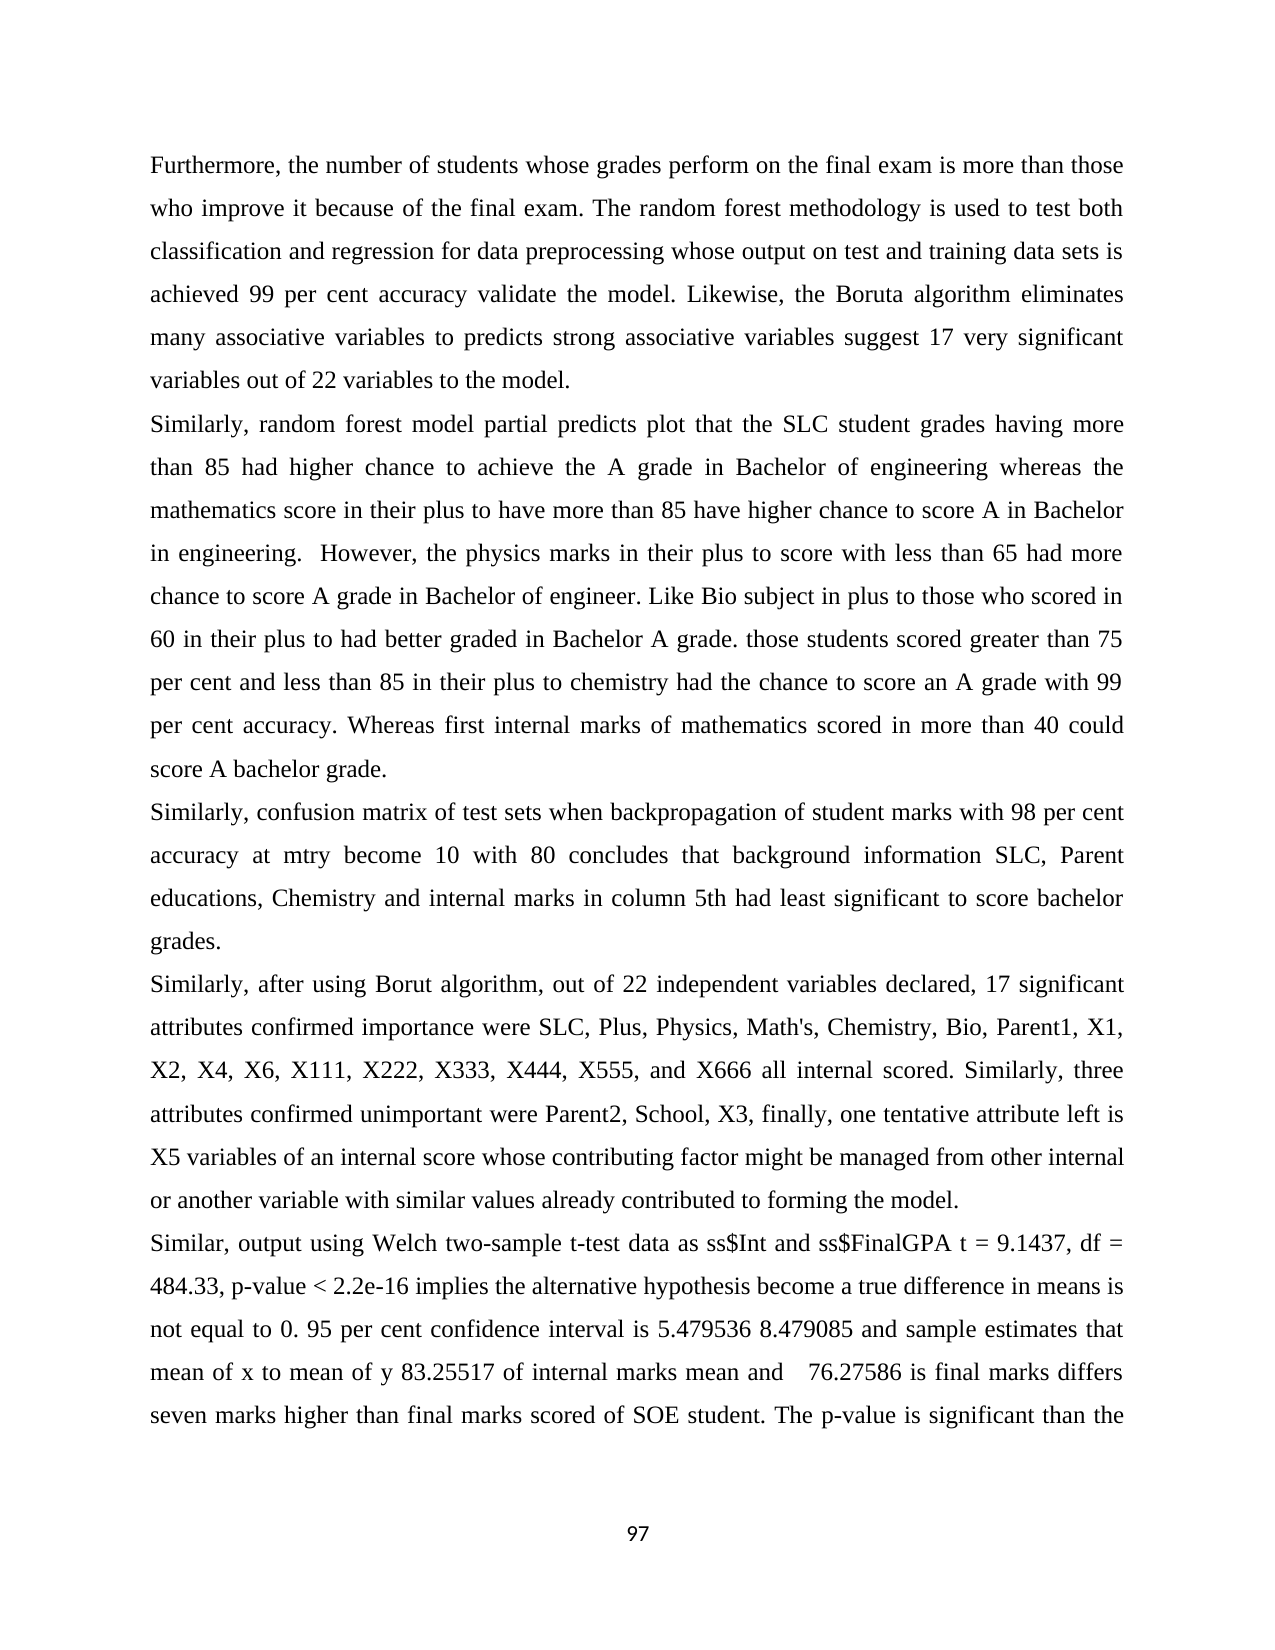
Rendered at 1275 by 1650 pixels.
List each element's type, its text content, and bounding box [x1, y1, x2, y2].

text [150, 1228, 1125, 1429]
text Similarly, confusion matrix of test sets when backpropagation of student marks with 98 per cent accuracy at mtry become 10 with 80 concludes that background information SLC, Parent educations, Chemistry and internal marks in column 5th had least significant to score bachelor grades. [150, 797, 1125, 955]
text Similarly, random forest model partial predicts plot that the SLC student grades having more than 85 had higher chance to achieve the A grade in Bachelor of engineering whereas the mathematics score in their plus to have more than 85 have higher chance to score A in Bachelor in engineering. However, the physics marks in their plus to score with less than 65 had more chance to score A grade in Bachelor of engineer. Like Bio subject in plus to those who scored in 60 in their plus to had better graded in Bachelor A grade. those students scored greater than 75 per cent and less than 85 in their plus to chemistry had the chance to score an A grade with 99 per cent accuracy. Whereas first internal marks of mathematics scored in more than 40 could score A bachelor grade. [150, 409, 1125, 782]
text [150, 150, 1125, 394]
text Similarly, after using Borut algorithm, out of 22 independent variables declared, 17 significant attributes confirmed importance were SLC, Plus, Physics, Math's, Chemistry, Bio, Parent1, X1, X2, X4, X6, X111, X222, X333, X444, X555, and X666 all internal scored. Similarly, three attributes confirmed unimportant were Parent2, School, X3, finally, one tentative attribute left is X5 variables of an internal score whose contributing factor might be managed from other internal or another variable with similar values already contributed to forming the model. [150, 969, 1125, 1214]
